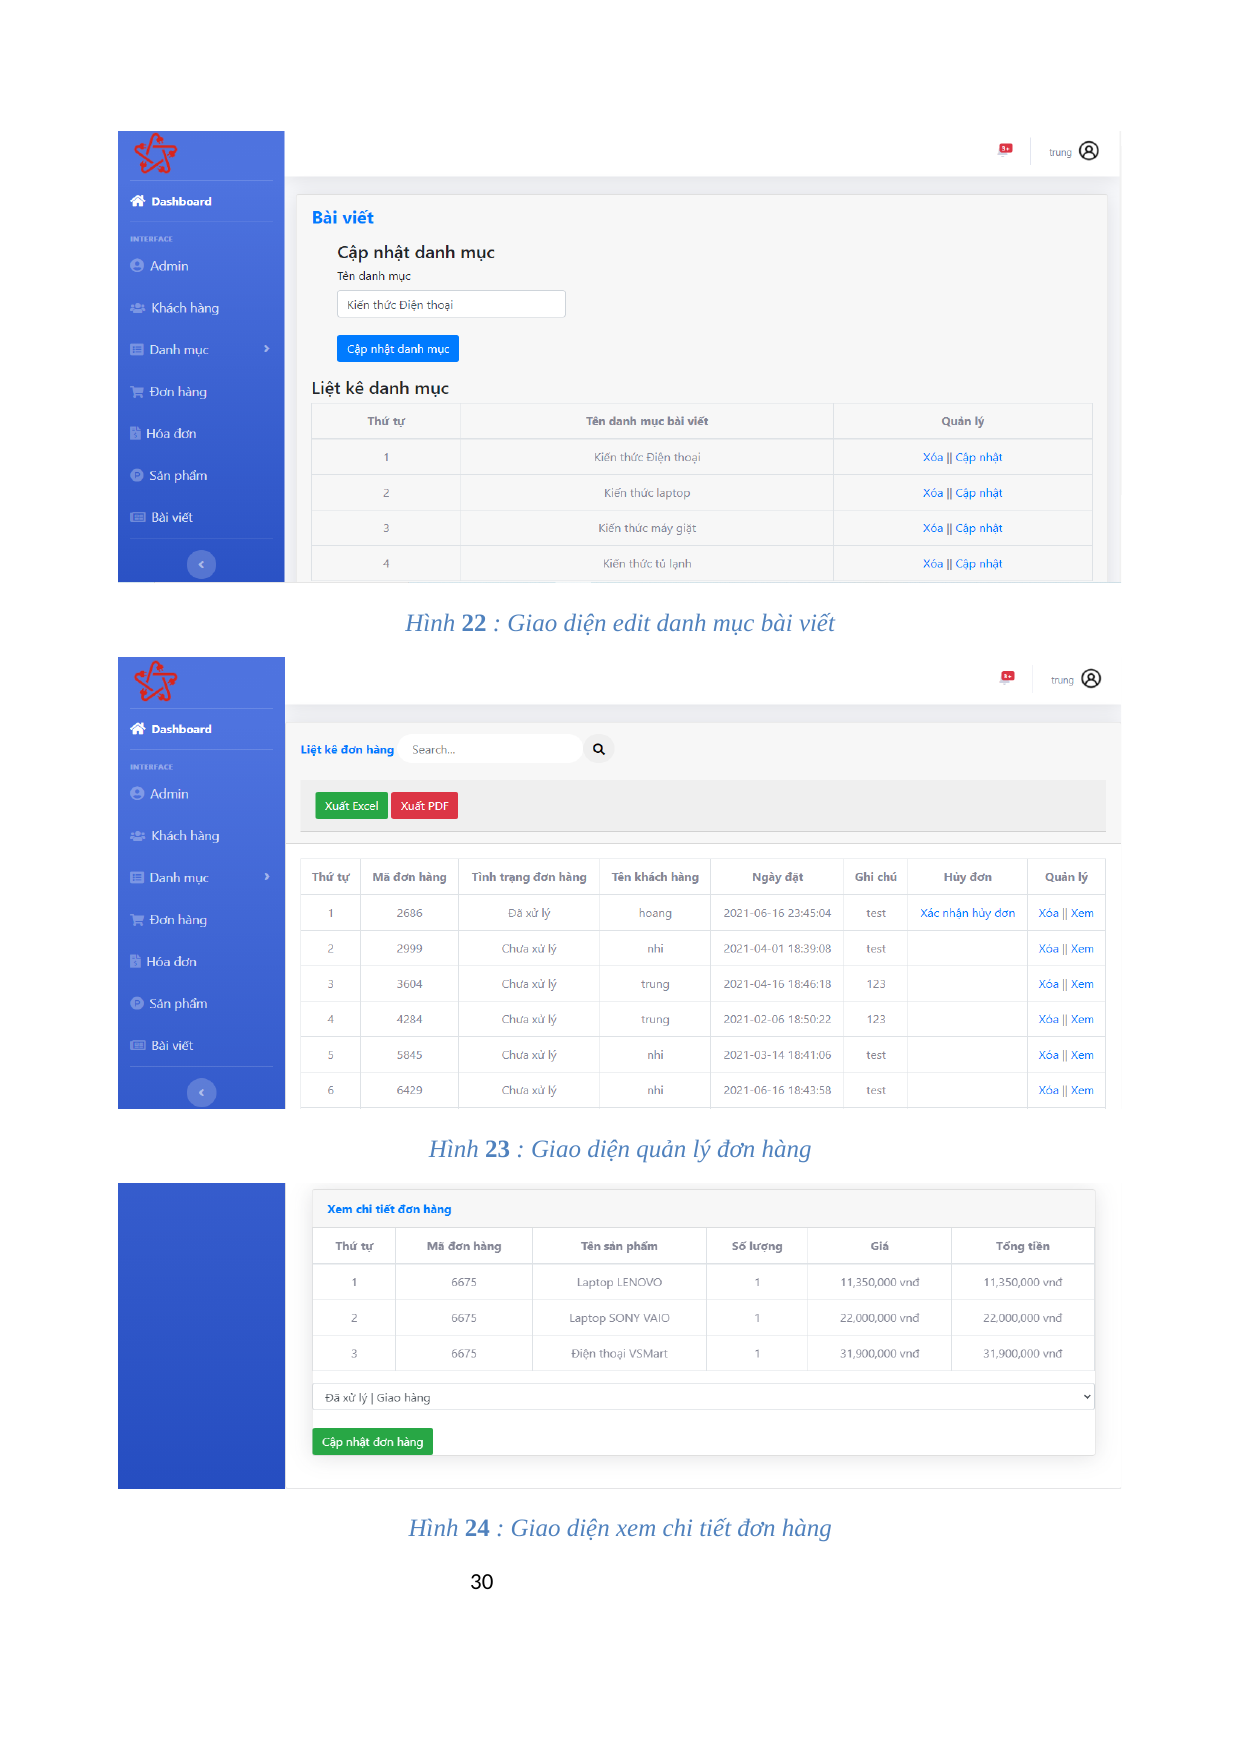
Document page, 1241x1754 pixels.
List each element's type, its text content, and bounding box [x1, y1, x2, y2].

picture [118, 657, 1122, 1109]
text Hình 22 : Giao diện edit danh mục bài viết [118, 608, 1122, 637]
text Hình 23 : Giao diện quản lý đơn hàng [118, 1134, 1122, 1162]
picture [118, 1183, 1122, 1489]
text Hình 24 : Giao diện xem chi tiết đơn hàng [118, 1513, 1122, 1542]
picture [118, 131, 1122, 583]
